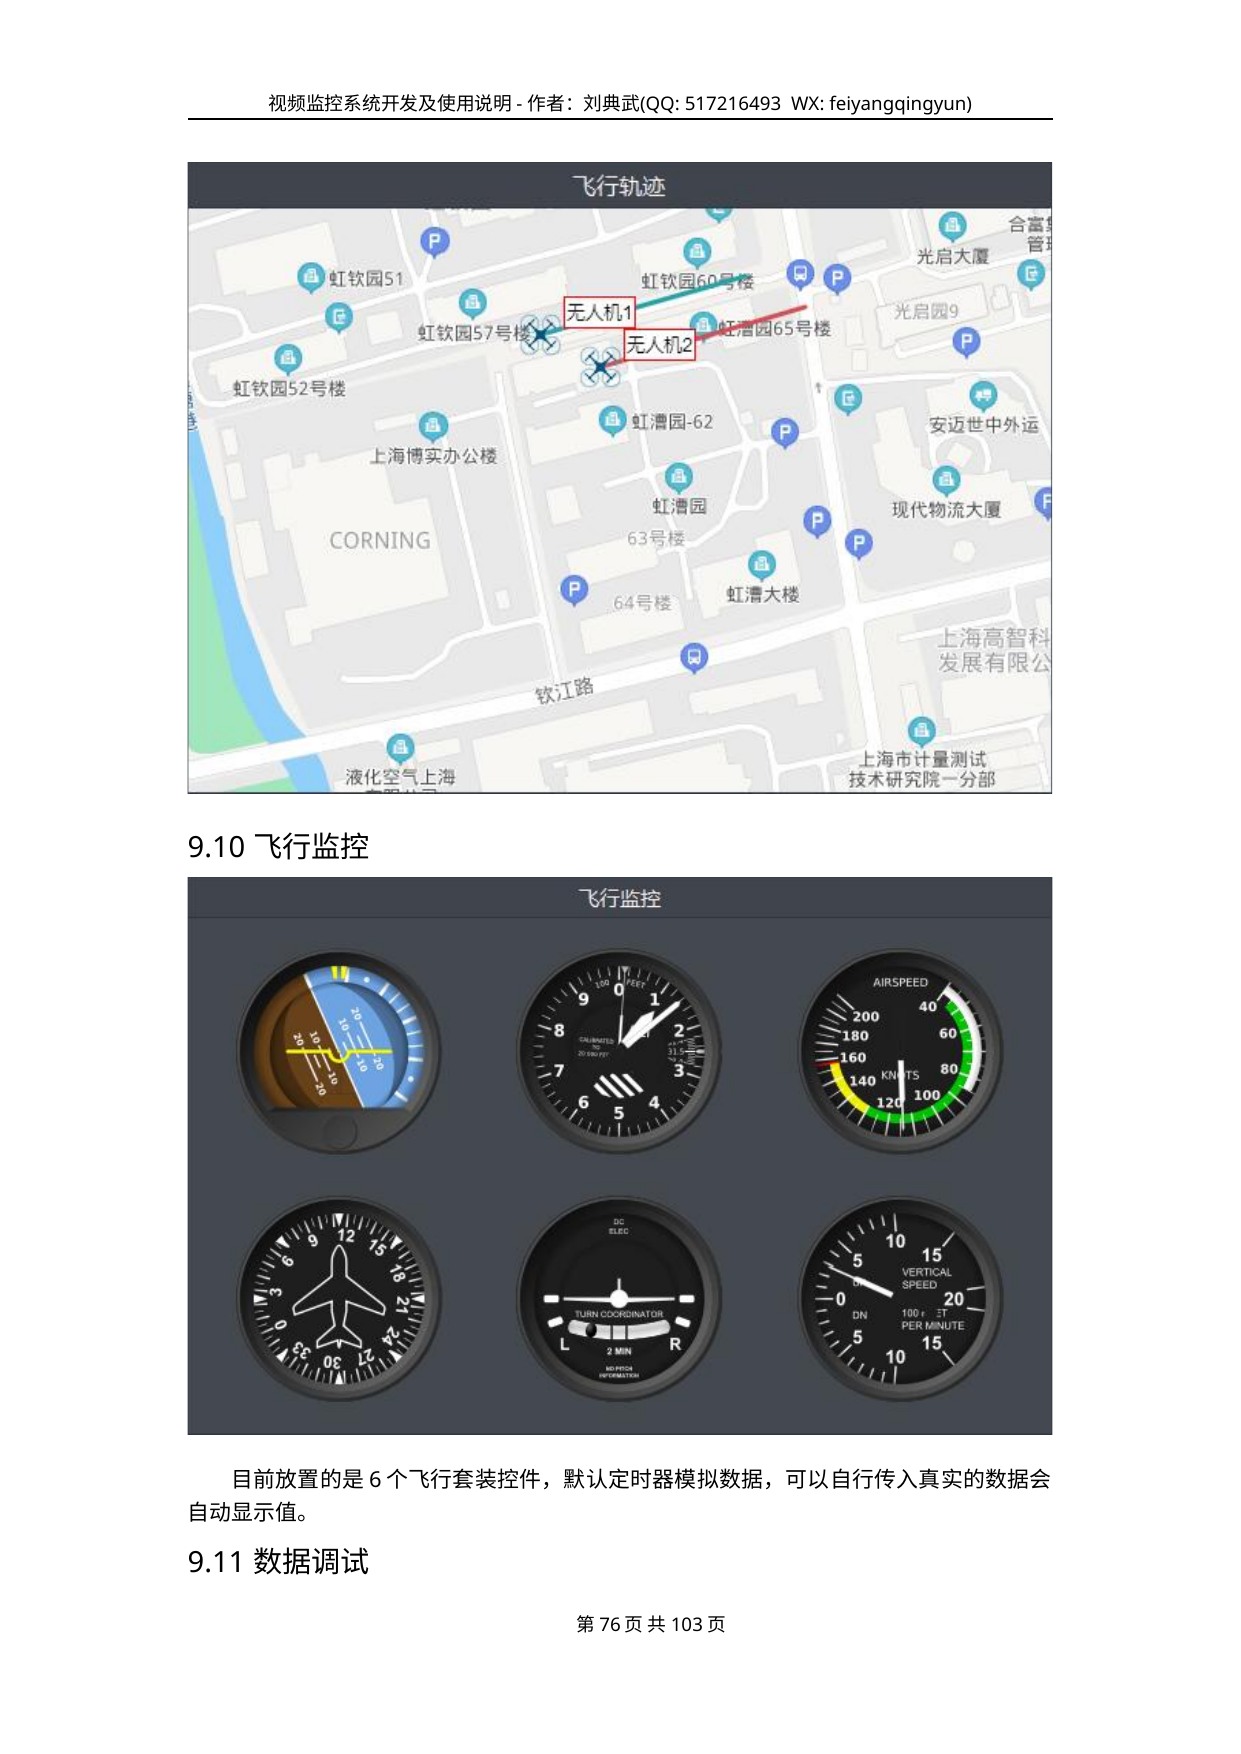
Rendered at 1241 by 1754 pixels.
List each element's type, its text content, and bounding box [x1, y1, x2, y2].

picture [187, 162, 1053, 794]
picture [187, 877, 1053, 1435]
text 9.11 数据调试 [187, 1527, 1053, 1592]
text 9.10 飞行监控 [187, 812, 1053, 877]
text 目前放置的是6个飞行套装控件，默认定时器模拟数据，可以自行传入真实的数据会自动显示值。 [187, 1462, 1053, 1527]
